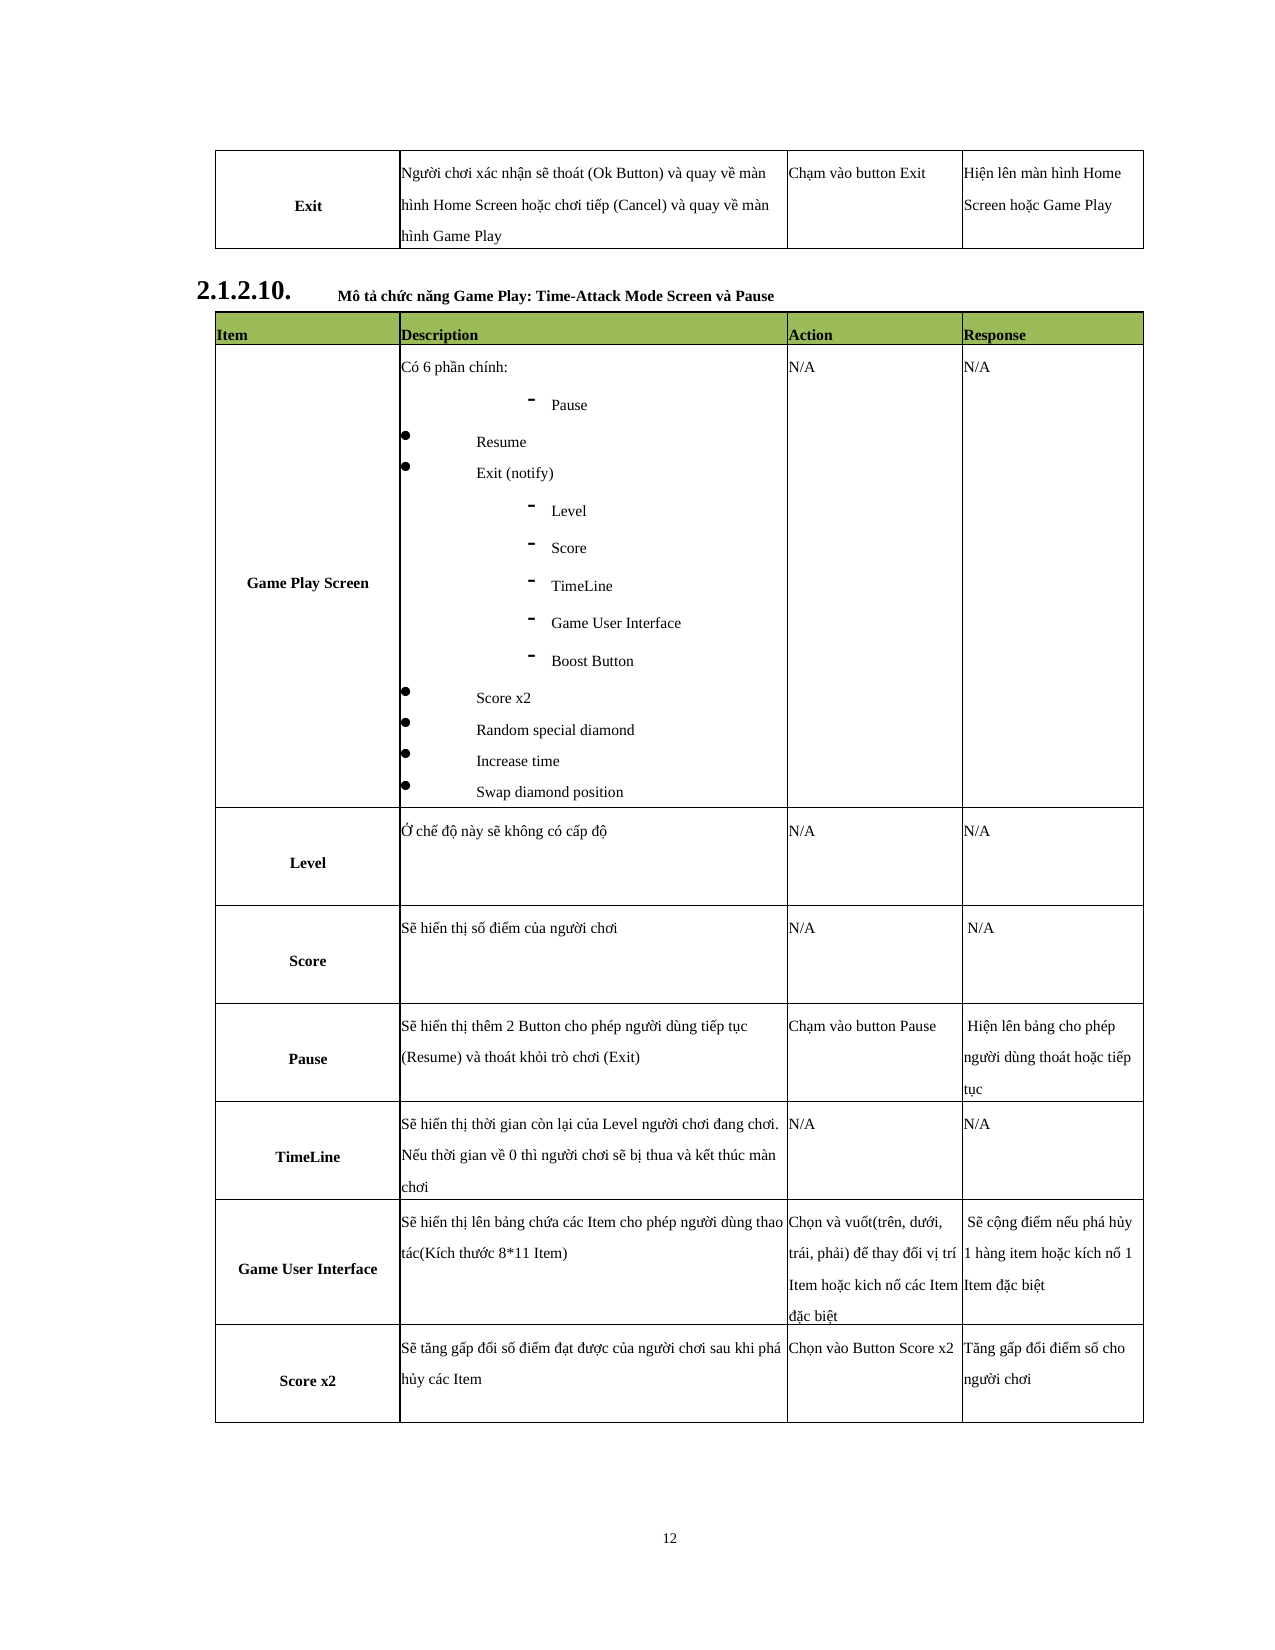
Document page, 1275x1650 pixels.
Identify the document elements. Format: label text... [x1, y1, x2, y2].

table_cell N/A [788, 1102, 962, 1199]
table_cell Sẽ hiển thị số điểm của người chơi [401, 906, 787, 1003]
table_cell Score [216, 906, 399, 1003]
table_cell Pause [216, 1004, 399, 1101]
table_cell Exit [216, 151, 399, 248]
table_header Item [216, 313, 399, 344]
table_cell Score x2 [216, 1325, 399, 1422]
table_cell Sẽ hiển thị thời gian còn lại của Level người chơi đang chơi. Nếu thời gian về 0 thì người chơi sẽ bị thua và kết thúc màn chơi [401, 1102, 787, 1199]
table_cell Sẽ hiển thị lên bảng chứa các Item cho phép người dùng thao tác(Kích thước 8*11 Item) [401, 1200, 787, 1324]
table_cell Ở chế độ này sẽ không có cấp độ [401, 808, 787, 905]
table_cell N/A [963, 906, 1143, 1003]
table_cell Hiện lên bảng cho phép người dùng thoát hoặc tiếp tục [963, 1004, 1143, 1101]
table_cell Game User Interface [216, 1200, 399, 1324]
table_header Description [401, 313, 787, 344]
table_cell N/A [963, 808, 1143, 905]
table_cell Sẽ tăng gấp đổi số điểm đạt được của người chơi sau khi phá hủy các Item [401, 1325, 787, 1422]
table_cell Hiện lên màn hình Home Screen hoặc Game Play [963, 151, 1143, 248]
table_cell Chạm vào button Pause [788, 1004, 962, 1101]
table_cell Tăng gấp đổi điểm số cho người chơi [963, 1325, 1143, 1422]
table_cell Người chơi xác nhận sẽ thoát (Ok Button) và quay về màn hình Home Screen hoặc chơi tiếp (Cancel) và quay về màn hình Game Play [401, 151, 787, 248]
table_cell Chọn vào Button Score x2 [788, 1325, 962, 1422]
table_cell Có 6 phần chính: Pause Resume Exit (notify) Level Score TimeLine Game User Interface Boost Button Score x2 Random special diamond Increase time Swap diamond position [401, 345, 787, 807]
table_cell N/A [788, 345, 962, 807]
table_header Response [963, 313, 1143, 344]
table_cell Game Play Screen [216, 345, 399, 807]
table_cell N/A [963, 345, 1143, 807]
table_cell N/A [963, 1102, 1143, 1199]
table_cell Sẽ hiển thị thêm 2 Button cho phép người dùng tiếp tục (Resume) và thoát khỏi trò chơi (Exit) [401, 1004, 787, 1101]
table_cell N/A [788, 906, 962, 1003]
table_cell Level [216, 808, 399, 905]
table_header Action [788, 313, 962, 344]
table_cell TimeLine [216, 1102, 399, 1199]
table_cell Chạm vào button Exit [788, 151, 962, 248]
table_cell Chọn và vuốt(trên, dưới, trái, phải) để thay đổi vị trí Item hoặc kich nổ các Item đặc biệt [788, 1200, 962, 1324]
table_cell N/A [788, 808, 962, 905]
subtitle Mô tả chức năng Game Play: Time-Attack Mode Screen và Pause [196, 274, 1152, 305]
table_cell Sẽ cộng điểm nếu phá hủy 1 hàng item hoặc kích nổ 1 Item đặc biệt [963, 1200, 1143, 1324]
